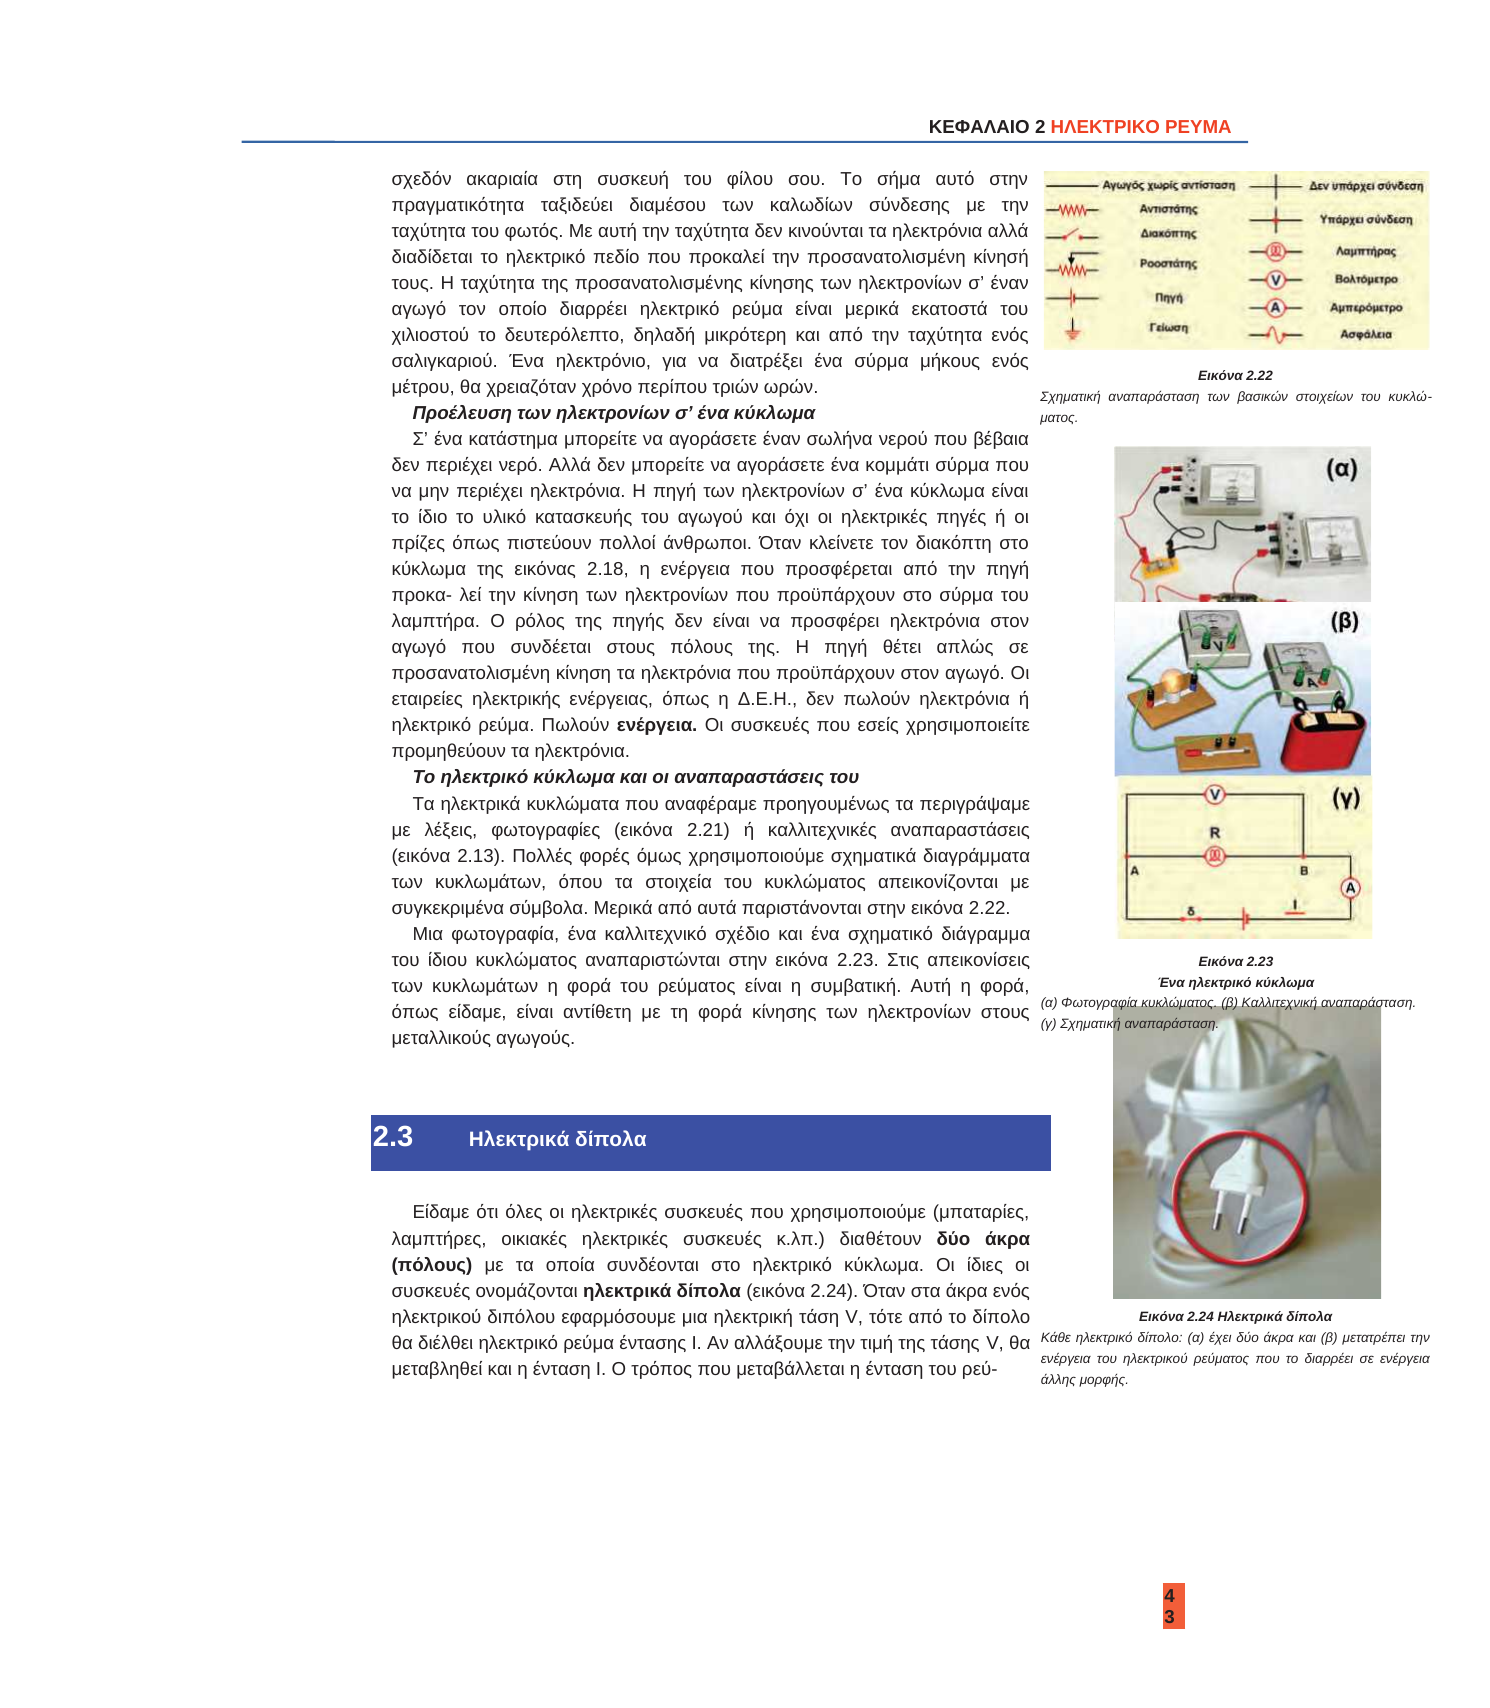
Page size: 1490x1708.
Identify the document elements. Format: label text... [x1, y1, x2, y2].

text σχεδόν ακαριαία στη συσκευή του φίλου σου. Το σήμα αυτό στην πραγματικότητα ταξιδεύει διαμέσου των καλωδίων σύνδεσης με την ταχύτητα του φωτός. Με αυτή την ταχύτητα δεν κινούνται τα ηλεκτρόνια αλλά διαδίδεται το ηλεκτρικό πεδίο που προκαλεί την προσανατολισμένη κίνησή τους. Η ταχύτητα της προσανατολισμένης κίνησης των ηλεκτρονίων σ’ έναν αγωγό τον οποίο διαρρέει ηλεκτρικό ρεύμα είναι μερικά εκατοστά του χιλιοστού το δευτερόλεπτο, δηλαδή μικρότερη και από την ταχύτητα ενός σαλιγκαριού. Ένα ηλεκτρόνιο, για να διατρέξει ένα σύρμα μήκους ενός μέτρου, θα χρειαζόταν χρόνο περίπου τριών ωρών. [391, 167, 1049, 397]
text Είδαμε ότι όλες οι ηλεκτρικές συσκευές που χρησιμοποιούμε (μπαταρίες, λαμπτήρες, οικιακές ηλεκτρικές συσκευές κ.λπ.) διαθέτουν δύο άκρα (πόλους) με τα οποία συνδέονται στο ηλεκτρικό κύκλωμα. Οι ίδιες οι συσκευές ονομάζονται ηλεκτρικά δίπολα (εικόνα 2.24). Όταν στα άκρα ενός ηλεκτρικού διπόλου εφαρμόσουμε μια ηλεκτρική τάση V, τότε από το δίπολο θα διέλθει ηλεκτρικό ρεύμα έντασης Ι. Αν αλλάξουμε την τιμή της τάσης V, θα μεταβληθεί και η ένταση Ι. Ο τρόπος που μεταβάλλεται η ένταση του ρεύ- [391, 1201, 1049, 1379]
text Μια φωτογραφία, ένα καλλιτεχνικό σχέδιο και ένα σχηματικό διάγραμμα του ίδιου κυκλώματος αναπαριστώνται στην εικόνα 2.23. Στις απεικονίσεις των κυκλωμάτων η φορά του ρεύματος είναι η συμβατική. Αυτή η φορά, όπως είδαμε, είναι αντίθετη με τη φορά κίνησης των ηλεκτρονίων στους μεταλλικούς αγωγούς. [391, 923, 1049, 1048]
text Σ’ ένα κατάστημα μπορείτε να αγοράσετε έναν σωλήνα νερού που βέβαια δεν περιέχει νερό. Αλλά δεν μπορείτε να αγοράσετε ένα κομμάτι σύρμα που να μην περιέχει ηλεκτρόνια. Η πηγή των ηλεκτρονίων σ’ ένα κύκλωμα είναι το ίδιο το υλικό κατασκευής του αγωγού και όχι οι ηλεκτρικές πηγές ή οι πρίζες όπως πιστεύουν πολλοί άνθρωποι. Όταν κλείνετε τον διακόπτη στο κύκλωμα της εικόνας 2.18, η ενέργεια που προσφέρεται από την πηγή προκα- λεί την κίνηση των ηλεκτρονίων που προϋπάρχουν στο σύρμα του λαμπτήρα. Ο ρόλος της πηγής δεν είναι να προσφέρει ηλεκτρόνια στον αγωγό που συνδέεται στους πόλους της. Η πηγή θέτει απλώς σε προσανατολισμένη κίνηση τα ηλεκτρόνια που προϋπάρχουν στον αγωγό. Οι εταιρείες ηλεκτρικής ενέργειας, όπως η Δ.Ε.Η., δεν πωλούν ηλεκτρόνια ή ηλεκτρικό ρεύμα. Πωλούν ενέργεια. Οι συσκευές που εσείς χρησιμοποιείτε προμηθεύουν τα ηλεκτρόνια. [391, 428, 1049, 762]
text Τα ηλεκτρικά κυκλώματα που αναφέραμε προηγουμένως τα περιγράψαμε με λέξεις, φωτογραφίες (εικόνα 2.21) ή καλλιτεχνικές αναπαραστάσεις (εικόνα 2.13). Πολλές φορές όμως χρησιμοποιούμε σχηματικά διαγράμματα των κυκλωμάτων, όπου τα στοιχεία του κυκλώματος απεικονίζονται με συγκεκριμένα σύμβολα. Μερικά από αυτά παριστάνονται στην εικόνα 2.22. [391, 792, 1049, 918]
text Προέλευση των ηλεκτρονίων σ’ ένα κύκλωμα [391, 402, 1049, 423]
picture [1043, 171, 1430, 350]
picture [1114, 446, 1373, 939]
subtitle Ηλεκτρικά δίπολα [373, 1117, 1049, 1169]
picture [1113, 1006, 1382, 1299]
text Το ηλεκτρικό κύκλωμα και οι αναπαραστάσεις του [391, 766, 1049, 788]
